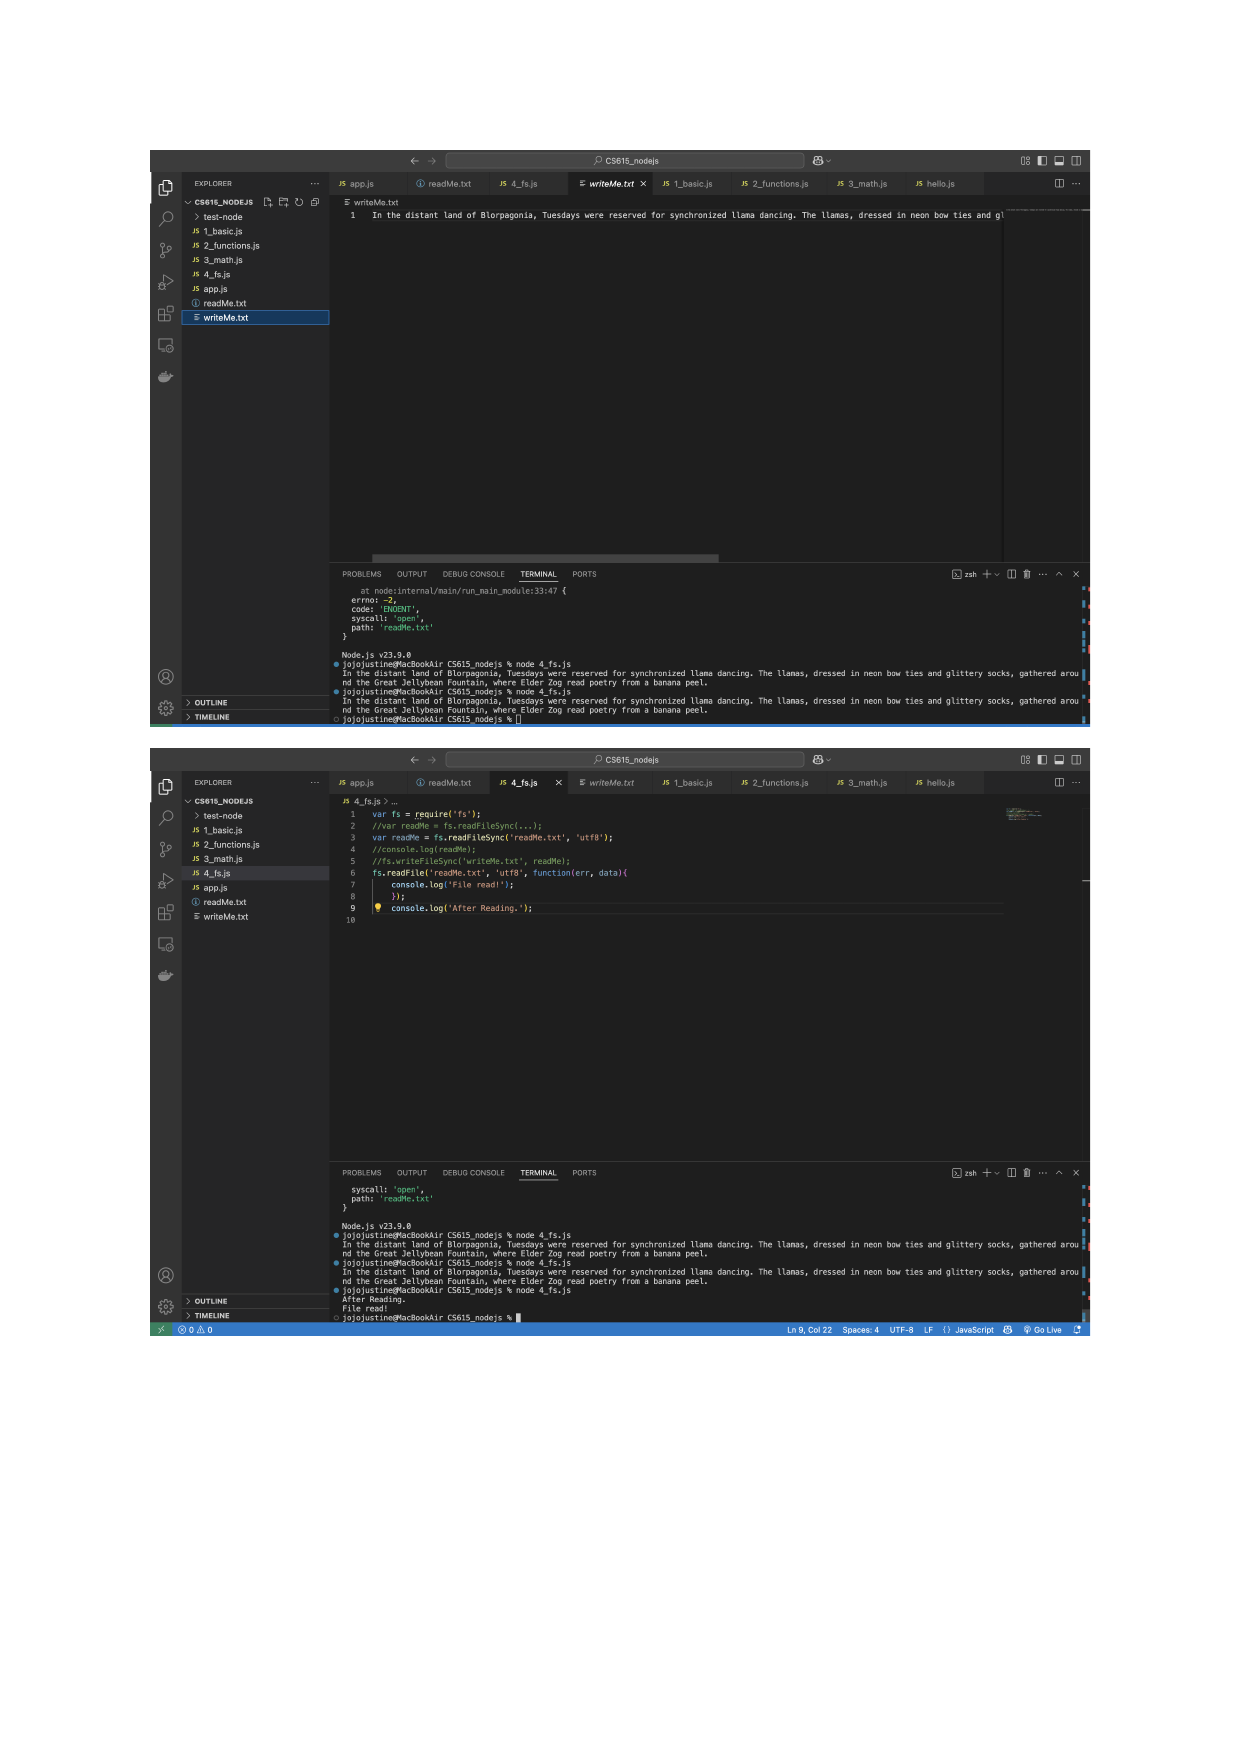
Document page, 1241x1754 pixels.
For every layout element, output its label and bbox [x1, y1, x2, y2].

picture [150, 748, 1091, 1336]
picture [150, 150, 1091, 727]
